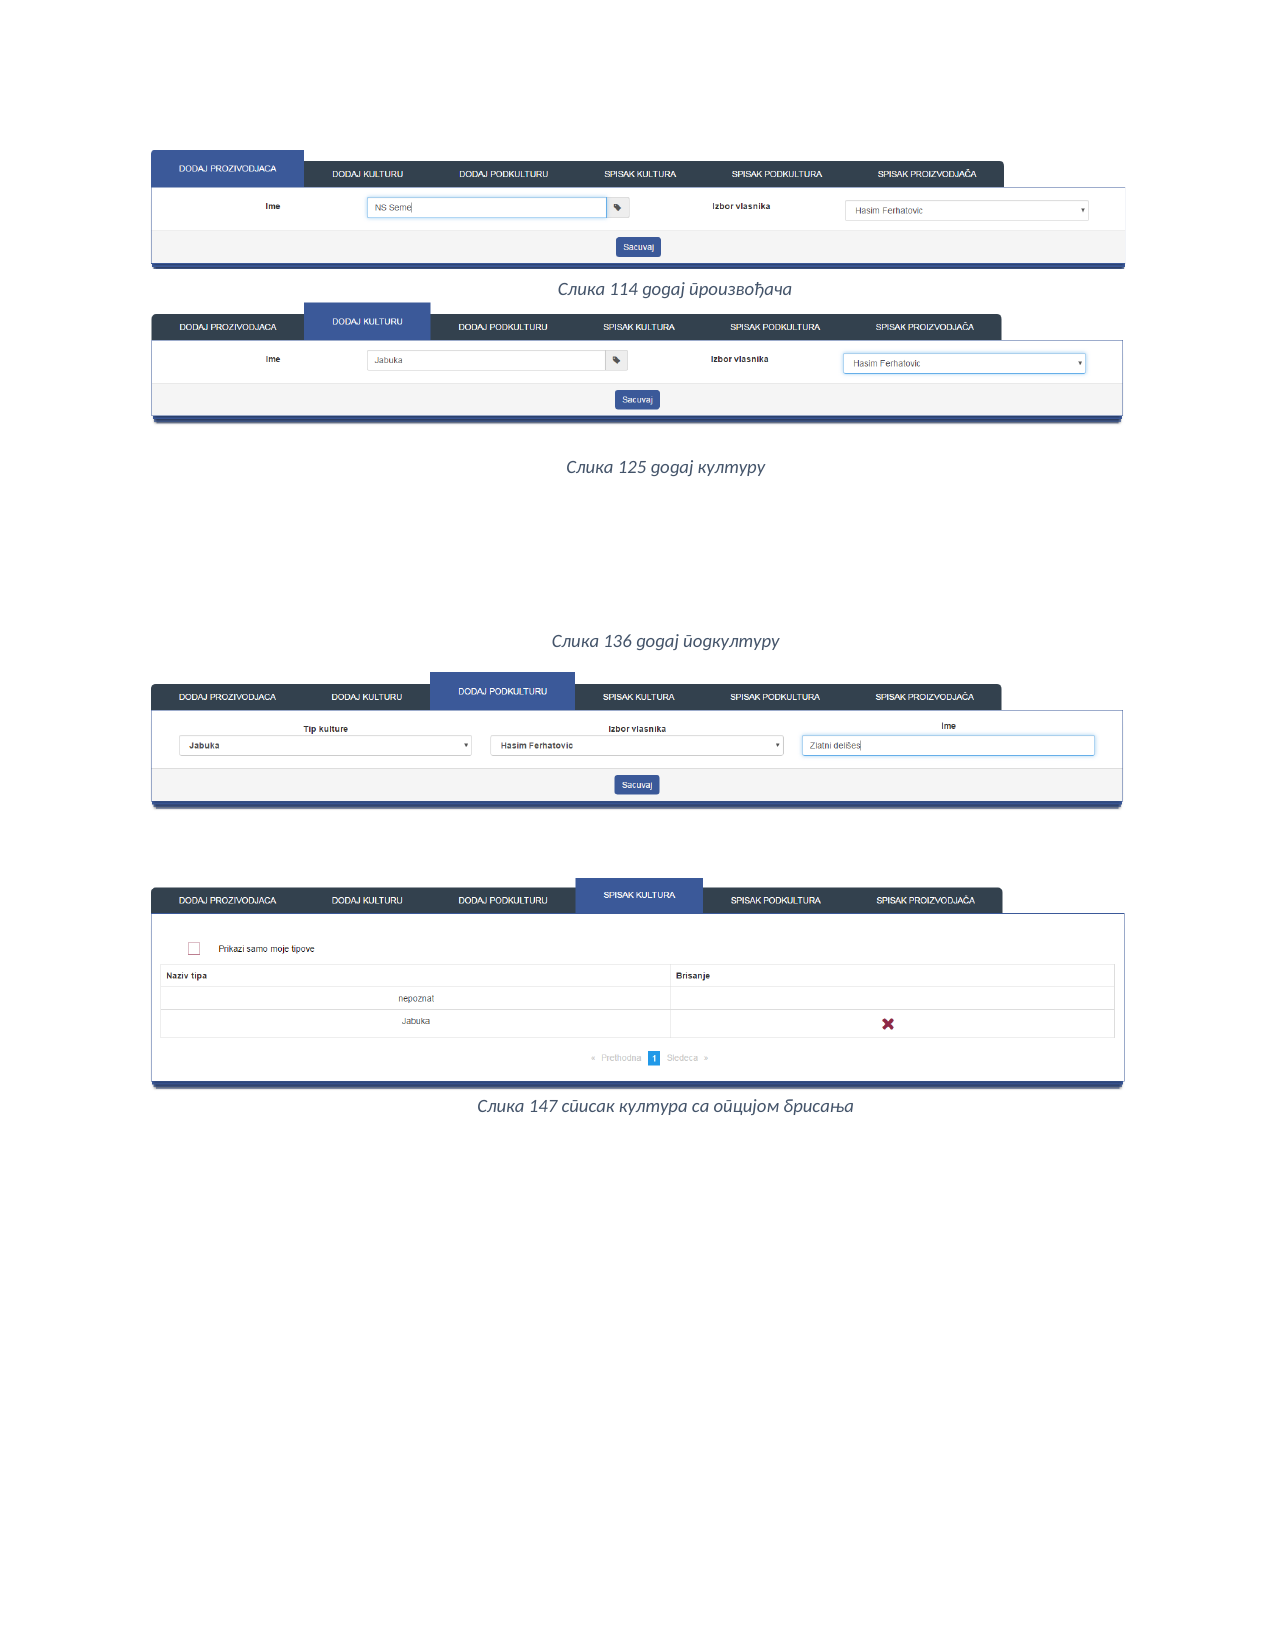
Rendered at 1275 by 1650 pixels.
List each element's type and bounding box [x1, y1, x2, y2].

picture [150, 299, 1125, 427]
picture [150, 878, 1125, 1091]
picture [150, 671, 1125, 811]
picture [150, 150, 1125, 269]
